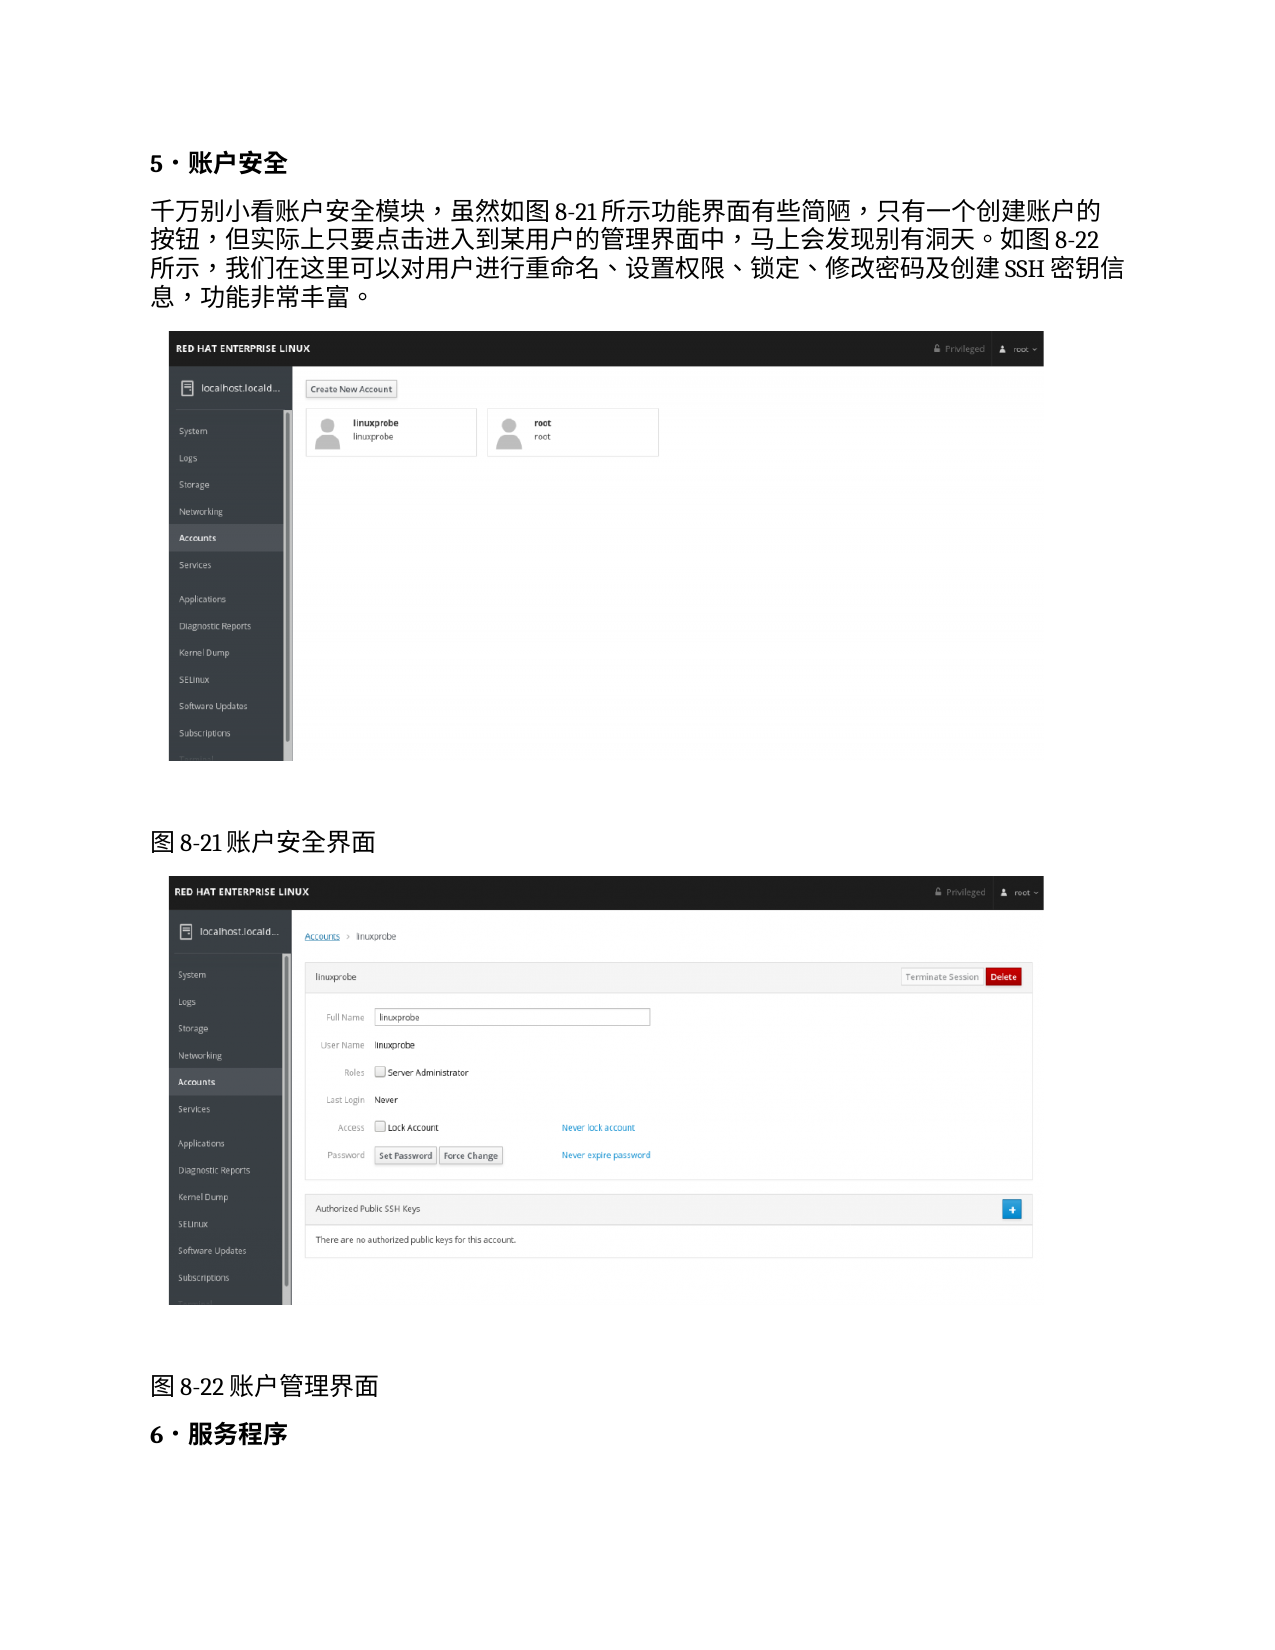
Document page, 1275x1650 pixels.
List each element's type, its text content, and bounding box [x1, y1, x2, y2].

text 千万别小看账户安全模块，虽然如图8-21所示功能界面有些简陋，只有一个创建账户的按钮，但实际上只要点击进入到某用户的管理界面中，马上会发现别有洞天。如图8-22所示，我们在这里可以对用户进行重命名、设置权限、锁定、修改密码及创建SSH密钥信息，功能非常丰富。 [150, 197, 1125, 312]
text 5．账户安全 [150, 150, 1125, 179]
text 6．服务程序 [150, 1421, 1125, 1449]
picture [168, 876, 1044, 1305]
text 图8-22 账户管理界面 [150, 1373, 1125, 1402]
text 图8-21 账户安全界面 [150, 828, 1125, 857]
picture [168, 331, 1044, 761]
